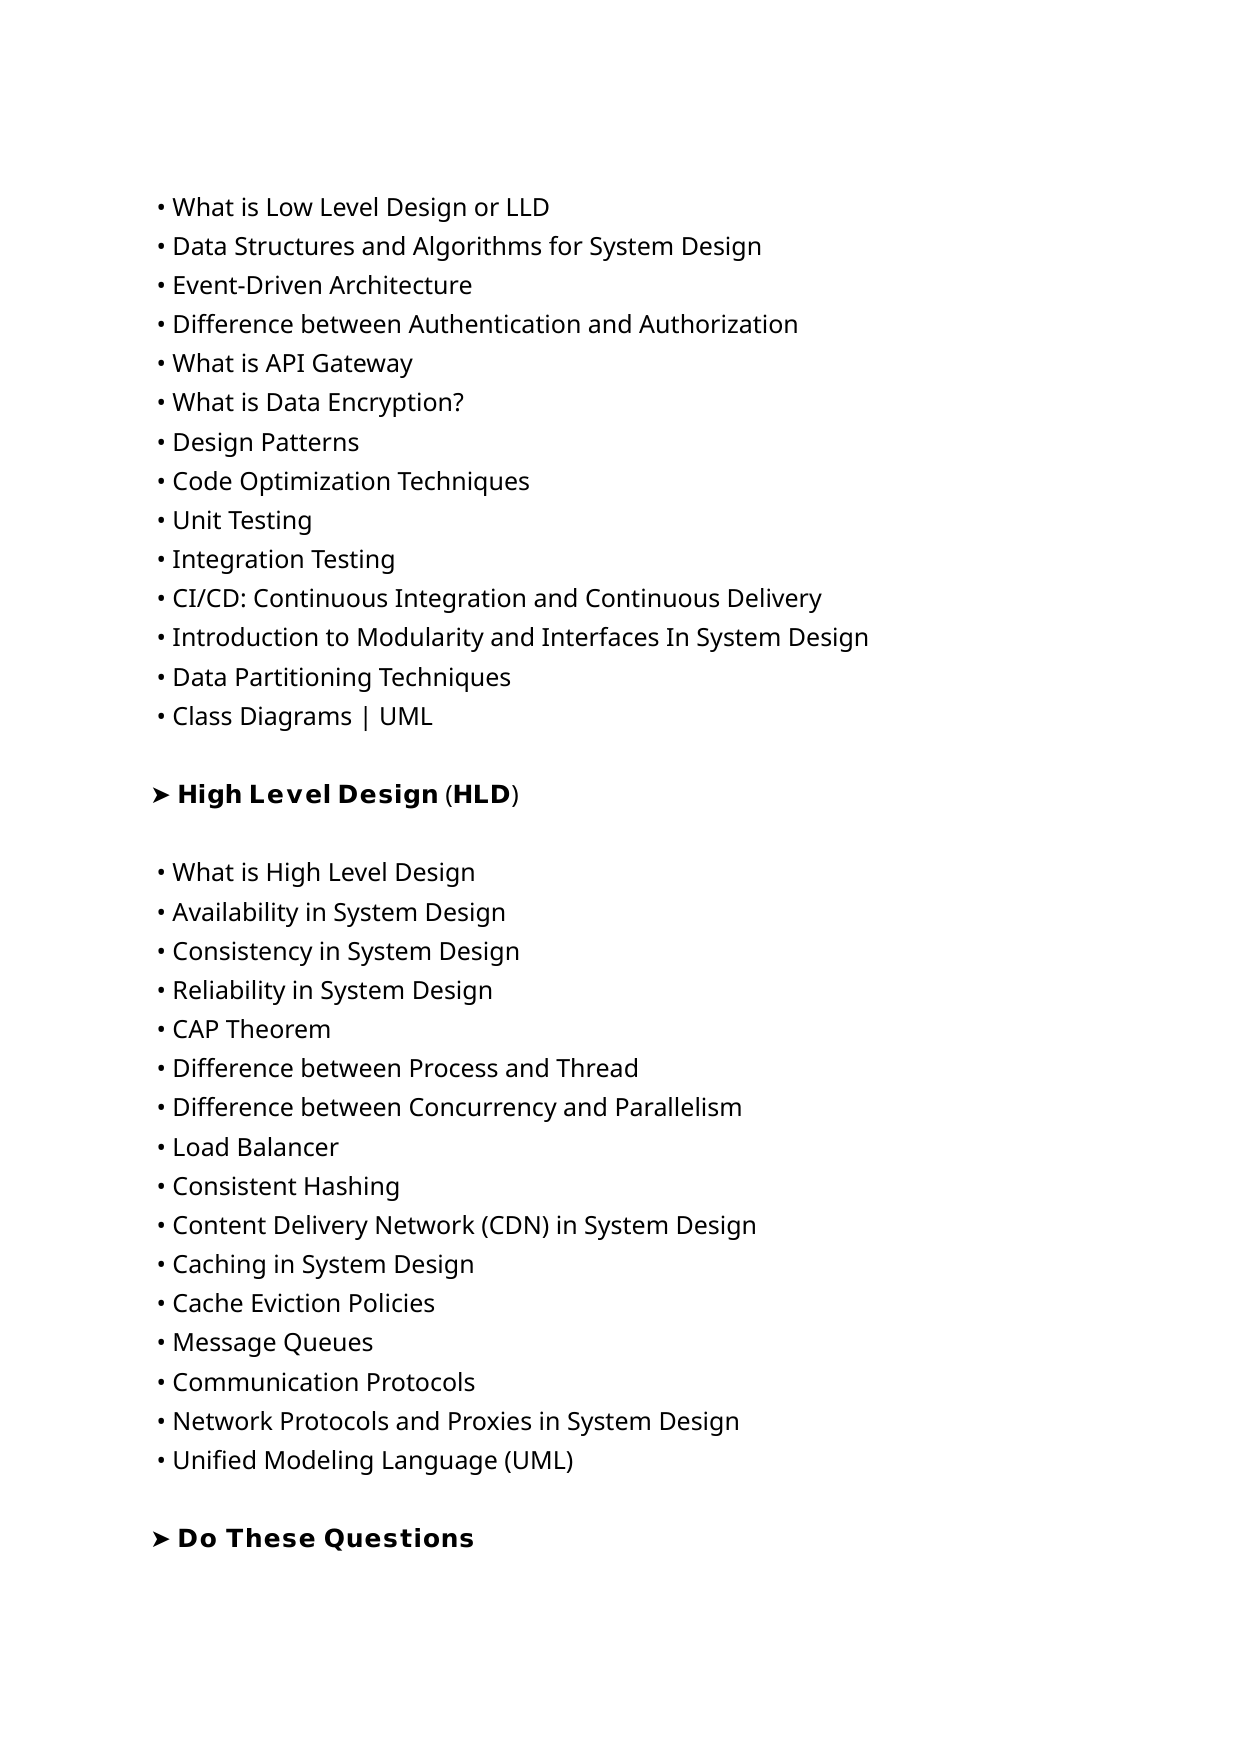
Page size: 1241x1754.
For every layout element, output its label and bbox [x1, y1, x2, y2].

text [150, 150, 1090, 1594]
